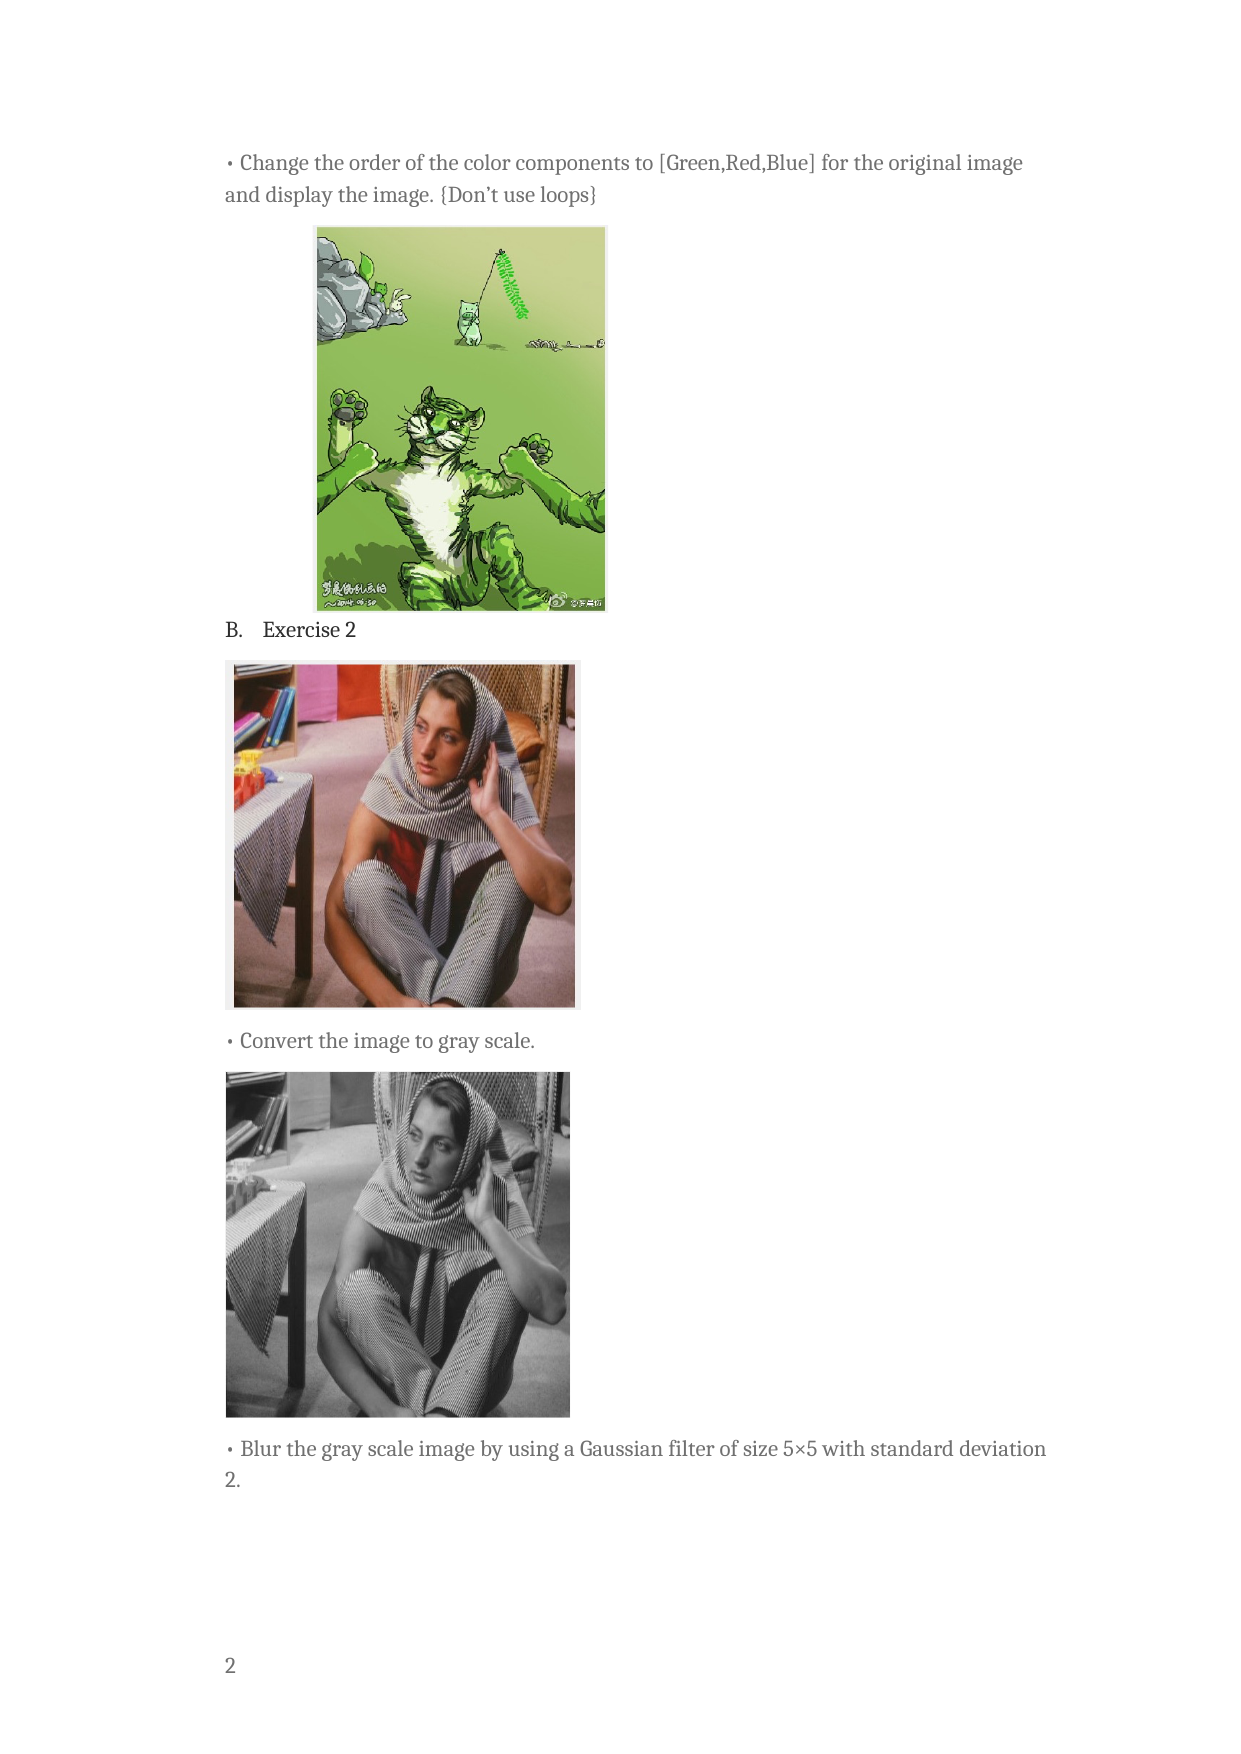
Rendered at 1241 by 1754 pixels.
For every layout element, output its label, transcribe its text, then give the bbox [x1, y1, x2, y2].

text • Convert the image to gray scale. [225, 1027, 1053, 1054]
text • Blur the gray scale image by using a Gaussian filter of size 5×5 with standard deviation 2. [225, 1435, 1053, 1493]
text • Change the order of the color components to [Green,Red,Blue] for the original image and display the image. {Don’t use loops} [225, 150, 1053, 208]
picture [312, 225, 609, 613]
picture [225, 660, 581, 1010]
subtitle Exercise 2 [225, 617, 1053, 643]
picture [225, 1071, 571, 1418]
